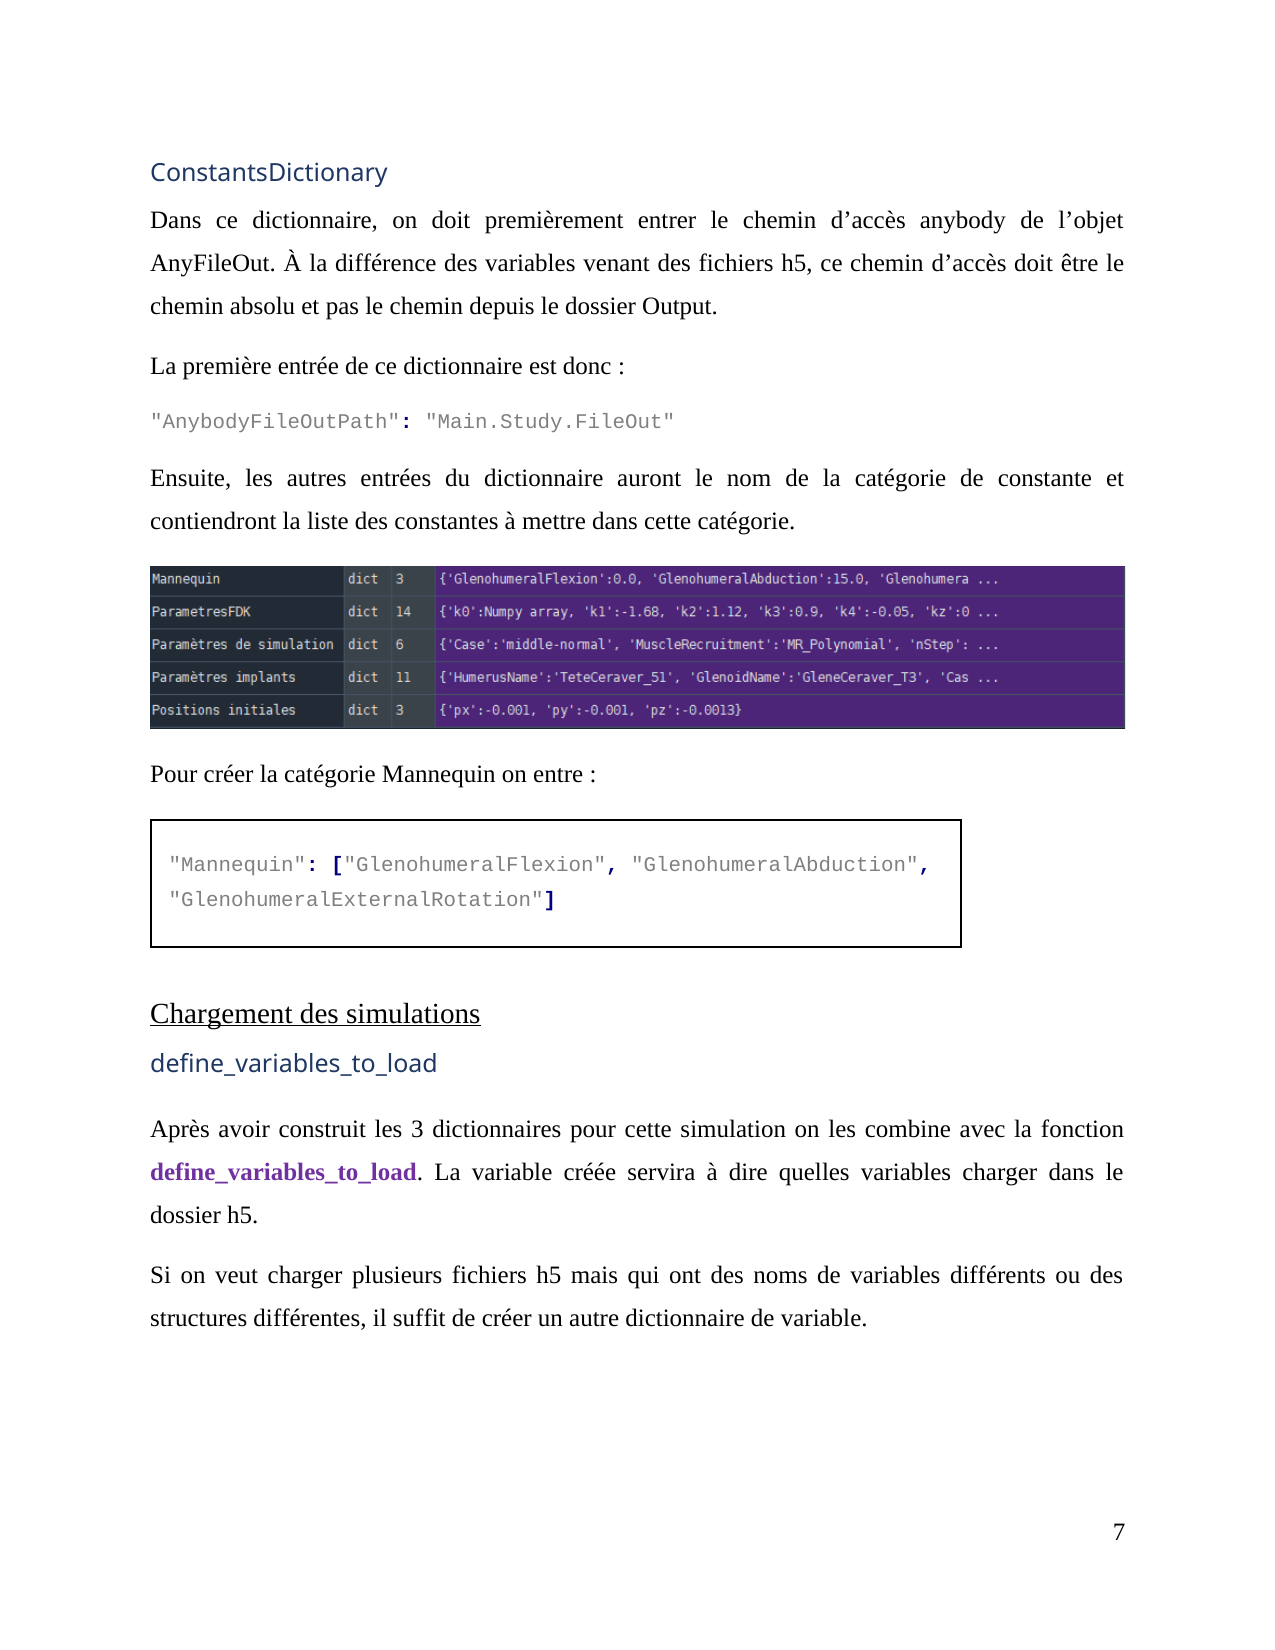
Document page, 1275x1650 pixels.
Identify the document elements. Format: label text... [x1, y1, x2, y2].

text Dans ce dictionnaire, on doit premièrement entrer le chemin d’accès anybody de l’objet AnyFileOut. À la différence des variables venant des fichiers h5, ce chemin d’accès doit être le chemin absolu et pas le chemin depuis le dossier Output. [150, 205, 1125, 320]
text "AnybodyFileOutPath": "Main.Study.FileOut" [150, 411, 1125, 435]
text define_variables_to_load [150, 1046, 1125, 1080]
text La première entrée de ce dictionnaire est donc : [150, 351, 1125, 380]
text Pour créer la catégorie Mannequin on entre : [150, 759, 1125, 788]
text Ensuite, les autres entrées du dictionnaire auront le nom de la catégorie de constante et contiendront la liste des constantes à mettre dans cette catégorie. [150, 463, 1125, 535]
text Après avoir construit les 3 dictionnaires pour cette simulation on les combine avec la fonction define_variables_to_load. La variable créée servira à dire quelles variables charger dans le dossier h5. [150, 1114, 1125, 1229]
text Si on veut charger plusieurs fichiers h5 mais qui ont des noms de variables différents ou des structures différentes, il suffit de créer un autre dictionnaire de variable. [150, 1260, 1125, 1332]
picture [150, 566, 1125, 729]
subtitle ConstantsDictionary [150, 154, 1125, 188]
text "Mannequin": ["GlenohumeralFlexion", "GlenohumeralAbduction", "GlenohumeralExternalRotation"] [152, 837, 960, 930]
subtitle Chargement des simulations [150, 819, 1125, 1029]
